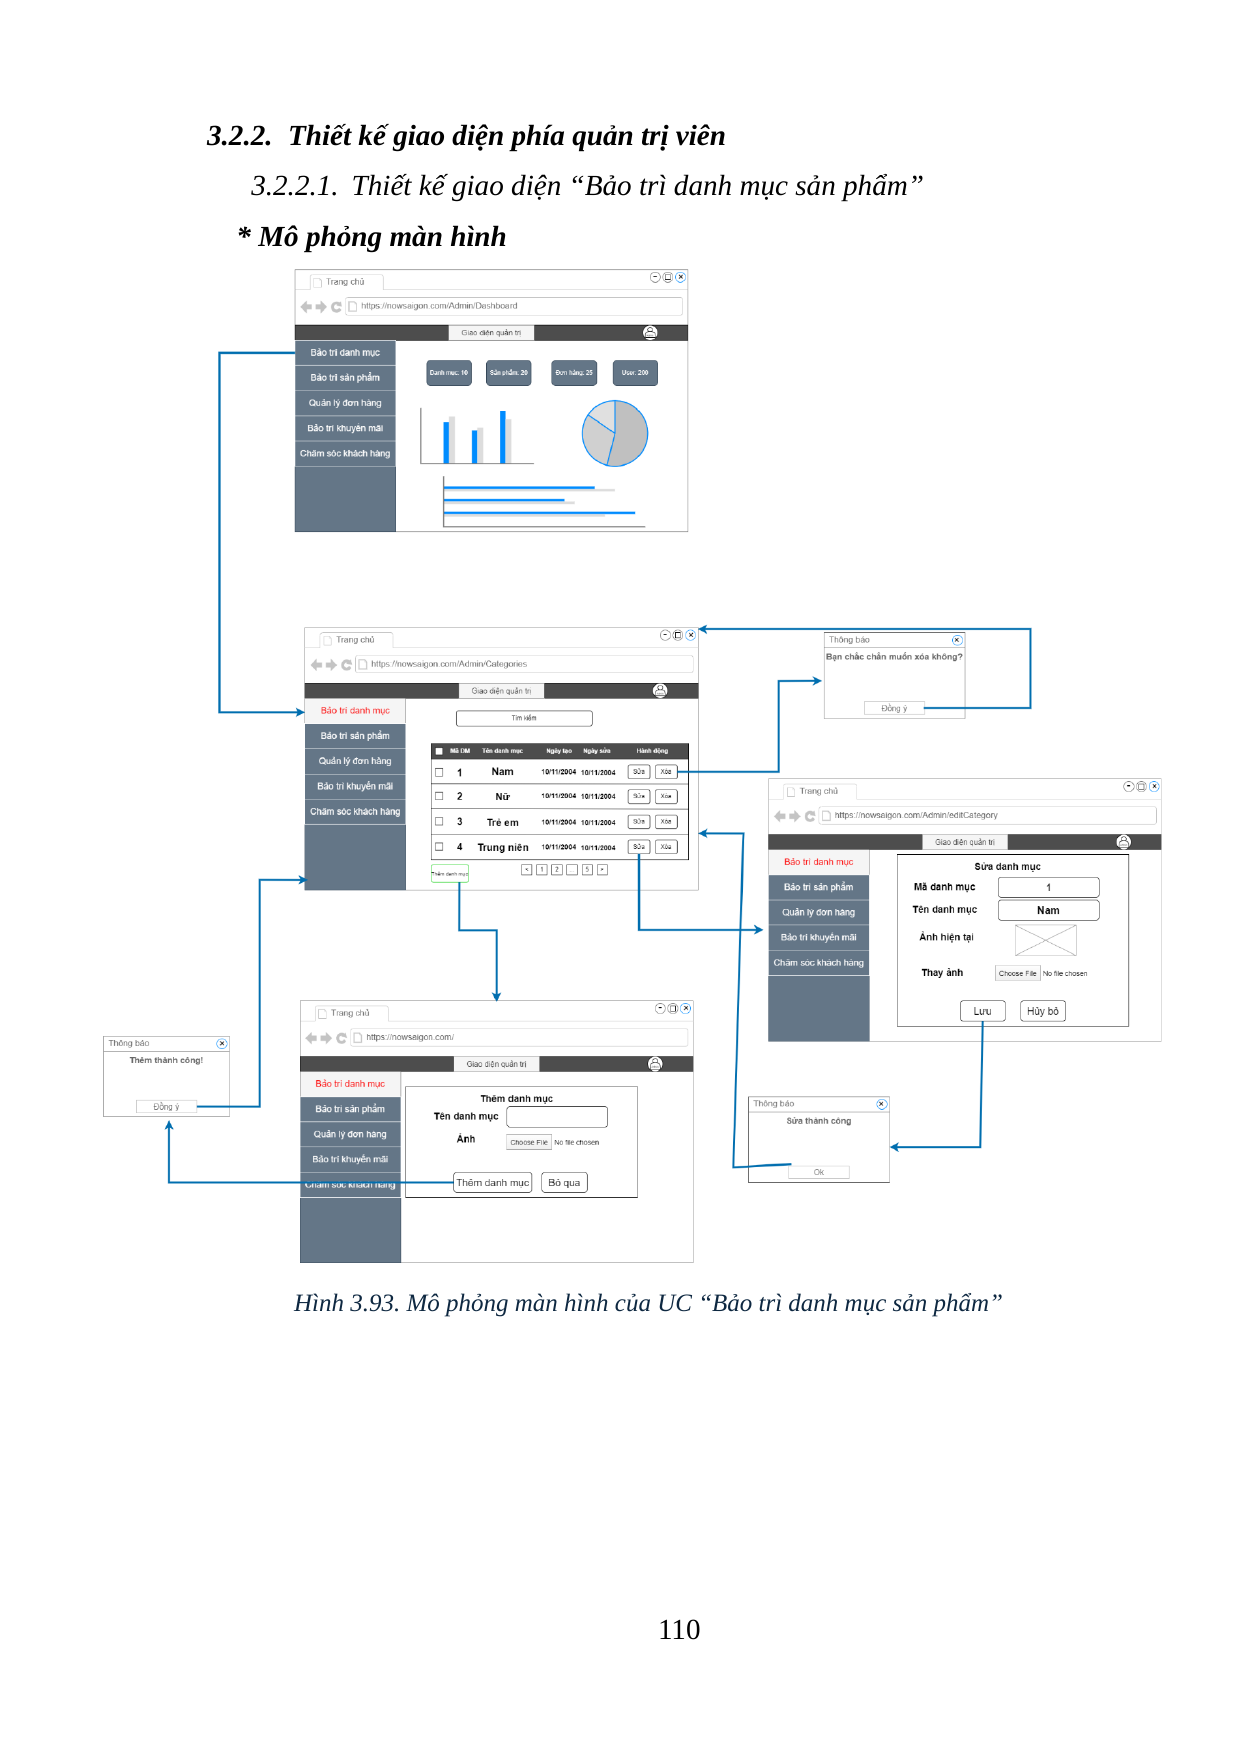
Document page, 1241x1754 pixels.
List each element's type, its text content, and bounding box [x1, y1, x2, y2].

subtitle Thiết kế giao diện phía quản trị viên [207, 118, 1122, 152]
picture [103, 269, 1162, 1263]
text * Mô phỏng màn hình [177, 219, 1122, 252]
subtitle Thiết kế giao diện “Bảo trì danh mục sản phẩm” [251, 168, 1122, 202]
